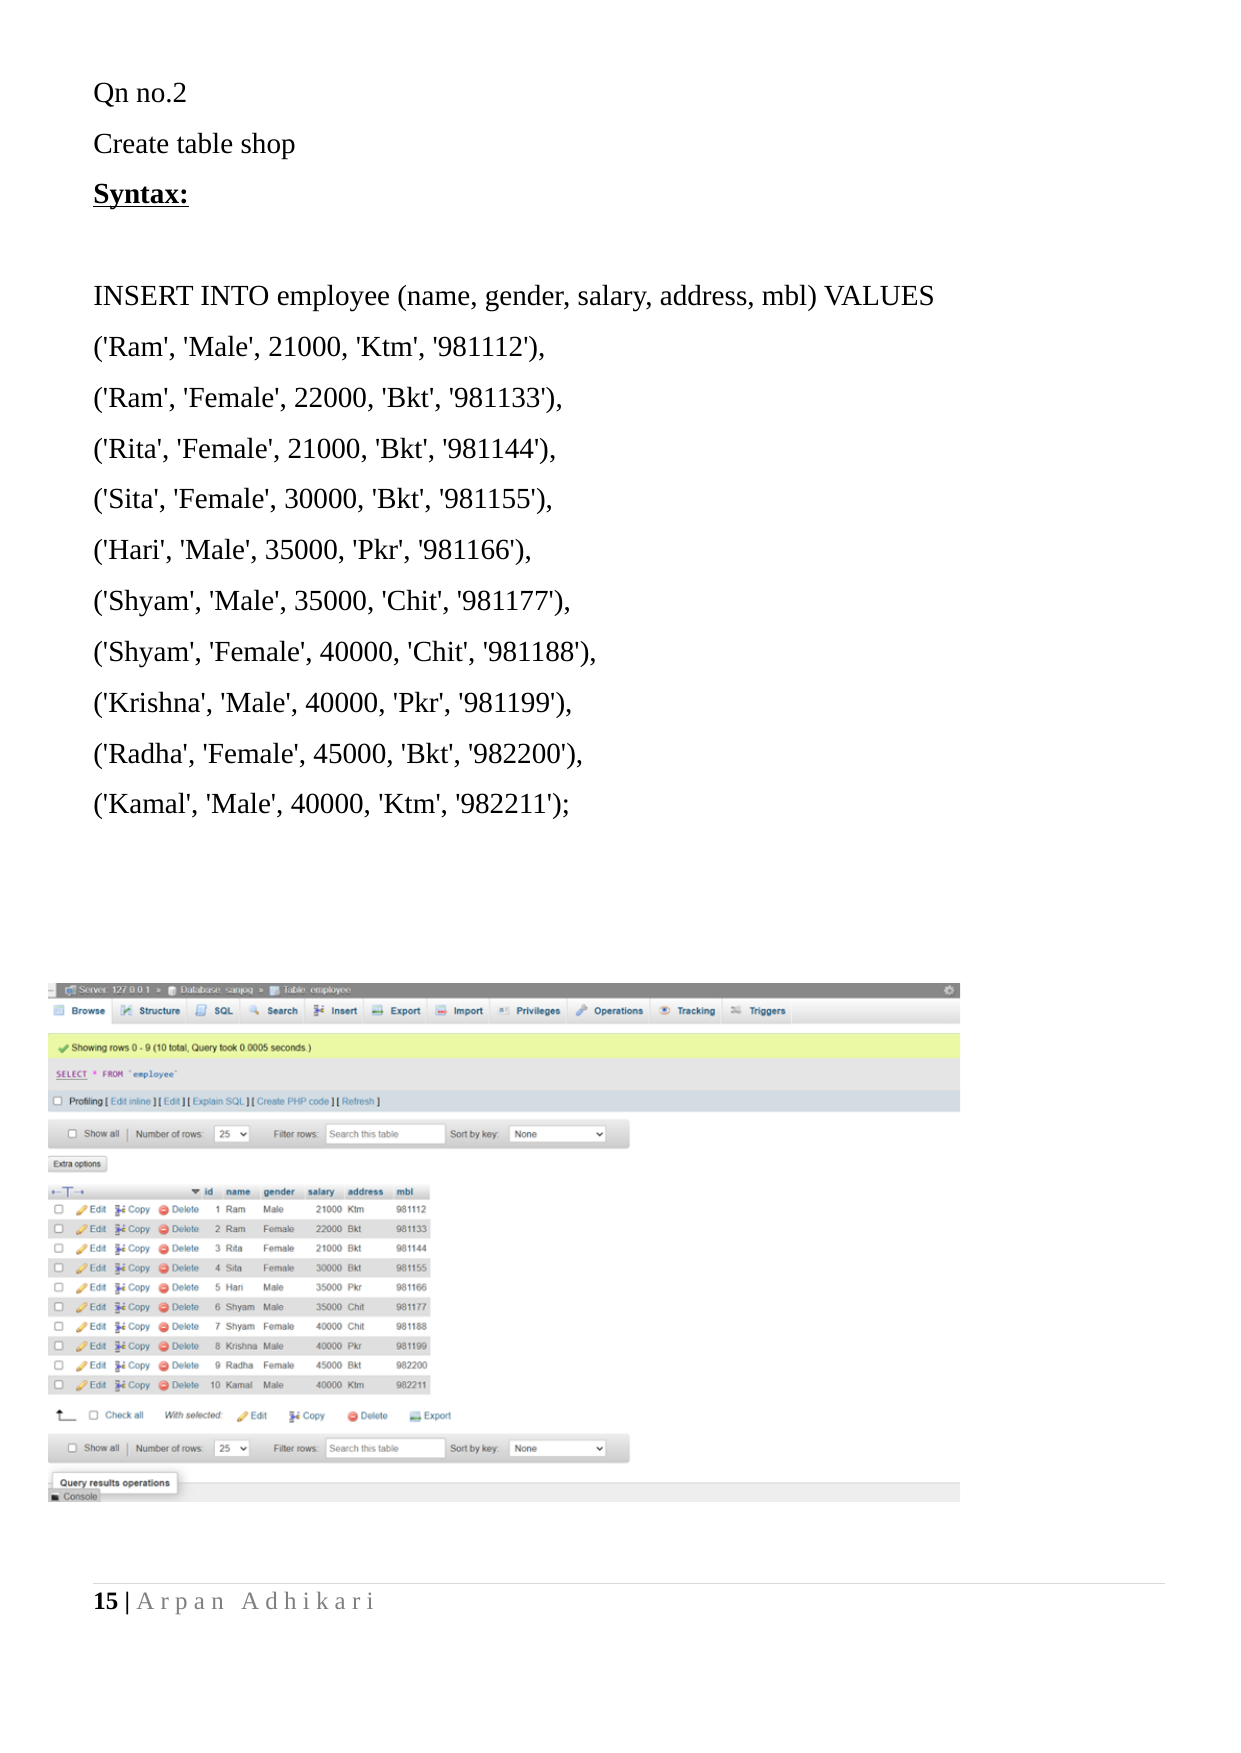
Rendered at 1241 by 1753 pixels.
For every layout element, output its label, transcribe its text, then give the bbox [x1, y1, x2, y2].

text Syntax: [93, 177, 1165, 210]
text ('Hari', 'Male', 35000, 'Pkr', '981166'), [93, 532, 1165, 566]
text ('Shyam', 'Female', 40000, 'Chit', '981188'), [93, 634, 1165, 668]
text ('Radha', 'Female', 45000, 'Bkt', '982200'), [93, 736, 1165, 769]
text ('Rita', 'Female', 21000, 'Bkt', '981144'), [93, 431, 1165, 464]
text ('Ram', 'Female', 22000, 'Bkt', '981133'), [93, 380, 1165, 413]
picture [48, 983, 961, 1502]
text ('Kamal', 'Male', 40000, 'Ktm', '982211'); [93, 787, 1165, 820]
text ('Ram', 'Male', 21000, 'Ktm', '981112'), [93, 329, 1165, 363]
text INSERT INTO employee (name, gender, salary, address, mbl) VALUES [93, 278, 1165, 312]
text Create table shop [93, 126, 1165, 159]
text Qn no.2 [93, 75, 1165, 108]
text ('Sita', 'Female', 30000, 'Bkt', '981155'), [93, 482, 1165, 515]
text ('Shyam', 'Male', 35000, 'Chit', '981177'), [93, 583, 1165, 617]
text ('Krishna', 'Male', 40000, 'Pkr', '981199'), [93, 685, 1165, 718]
